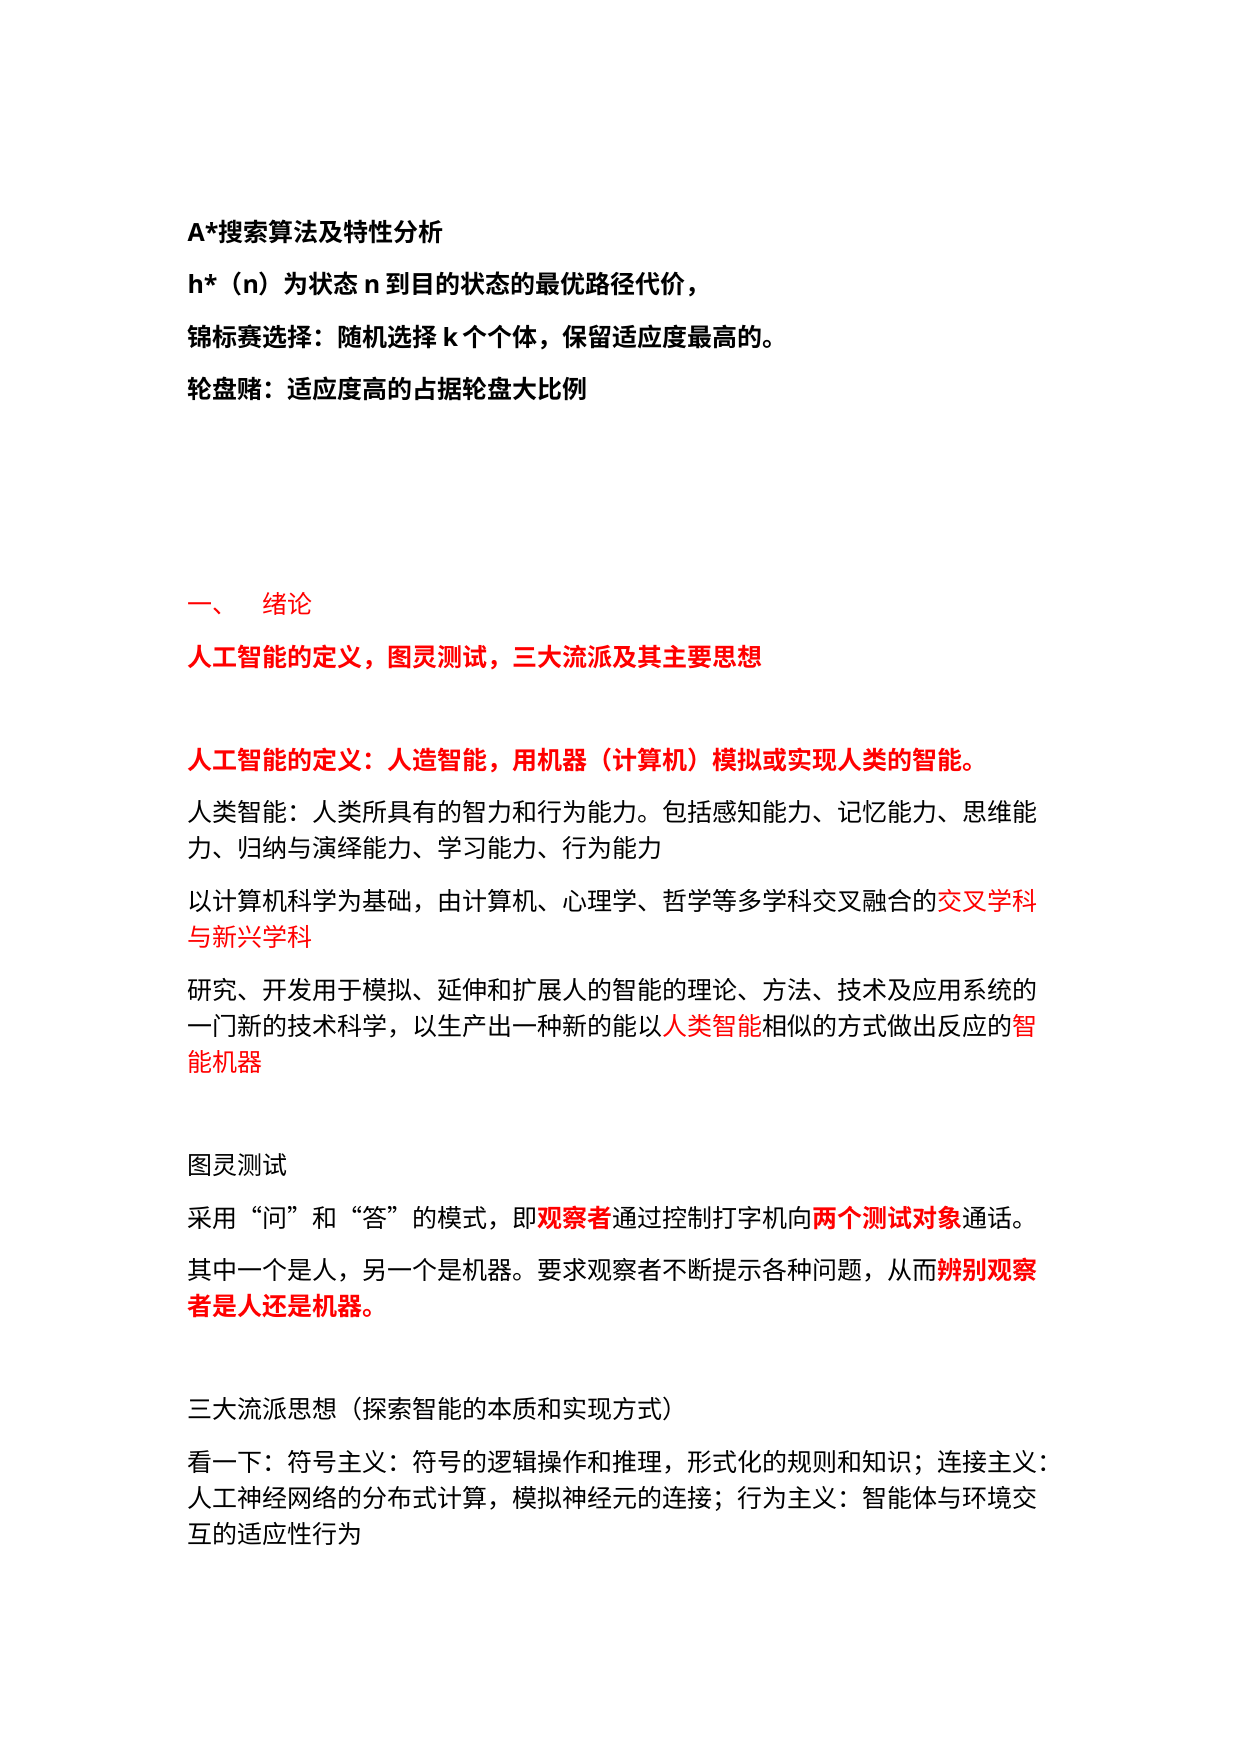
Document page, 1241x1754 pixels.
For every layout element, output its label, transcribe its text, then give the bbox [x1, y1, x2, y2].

text 其中一个是人，另一个是机器。要求观察者不断提示各种问题，从而辨别观察者是人还是机器。 [187, 1251, 1053, 1323]
text 采用“问”和“答”的模式，即观察者通过控制打字机向两个测试对象通话。 [187, 1198, 1053, 1234]
list 绪论 [187, 585, 1053, 621]
text h*（n）为状态n到目的状态的最优路径代价， [187, 265, 1053, 301]
text 人类智能：人类所具有的智力和行为能力。包括感知能力、记忆能力、思维能力、归纳与演绎能力、学习能力、行为能力 [187, 793, 1053, 865]
text 以计算机科学为基础，由计算机、心理学、哲学等多学科交叉融合的交叉学科与新兴学科 [187, 881, 1053, 954]
text 轮盘赌：适应度高的占据轮盘大比例 [187, 370, 1053, 406]
text 三大流派思想（探索智能的本质和实现方式） [187, 1389, 1053, 1426]
text 人工智能的定义，图灵测试，三大流派及其主要思想 [187, 637, 1053, 674]
text 人工智能的定义：人造智能，用机器（计算机）模拟或实现人类的智能。 [187, 740, 1053, 776]
text 锦标赛选择：随机选择k个个体，保留适应度最高的。 [187, 317, 1053, 353]
text 看一下：符号主义：符号的逻辑操作和推理，形式化的规则和知识；连接主义：人工神经网络的分布式计算，模拟神经元的连接；行为主义：智能体与环境交互的适应性行为 [187, 1442, 1053, 1551]
text 图灵测试 [187, 1146, 1053, 1182]
text A*搜索算法及特性分析 [187, 212, 1053, 248]
text 研究、开发用于模拟、延伸和扩展人的智能的理论、方法、技术及应用系统的一门新的技术科学，以生产出一种新的能以人类智能相似的方式做出反应的智能机器 [187, 970, 1053, 1079]
